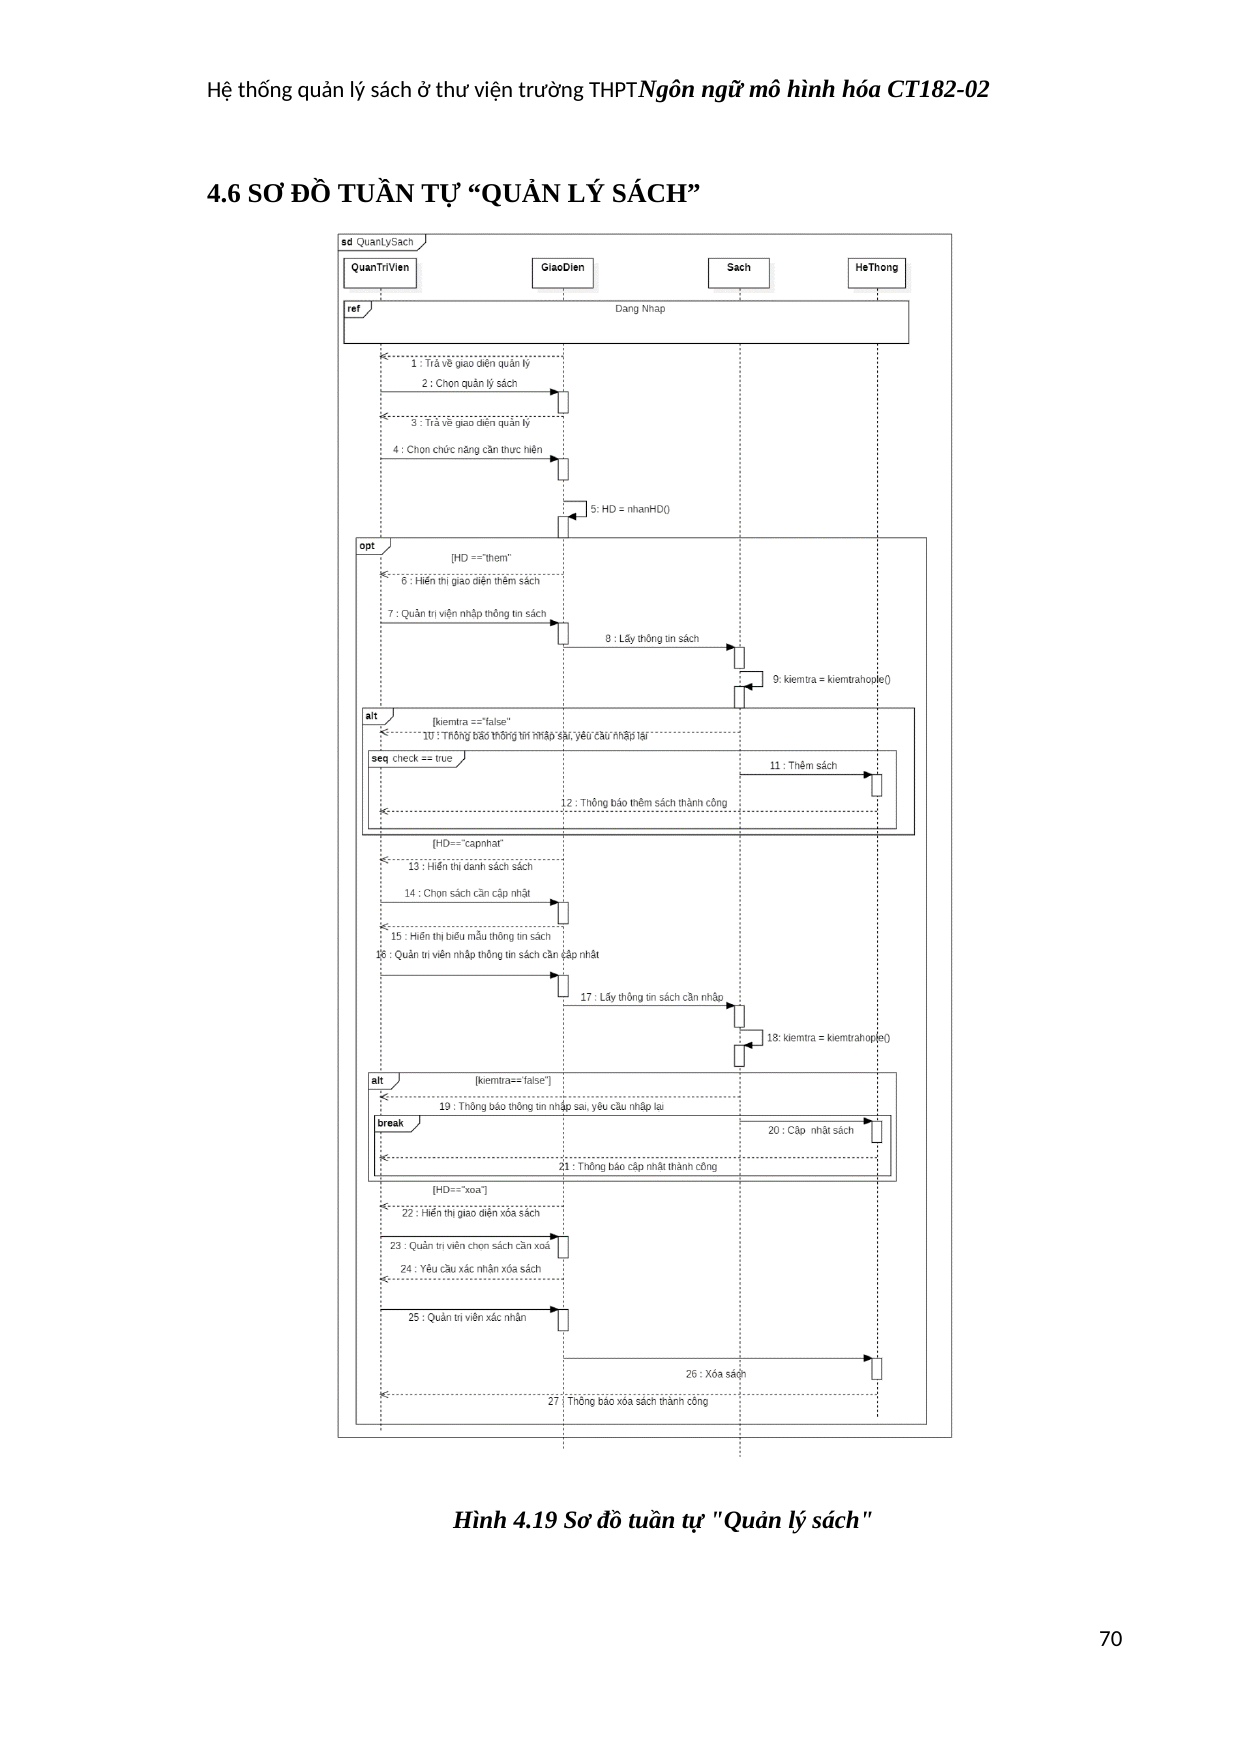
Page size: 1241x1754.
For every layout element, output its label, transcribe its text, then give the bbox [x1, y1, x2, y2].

picture [330, 227, 999, 1487]
subtitle SƠ ĐỒ TUẦN TỰ “QUẢN LÝ SÁCH” [207, 177, 1122, 208]
